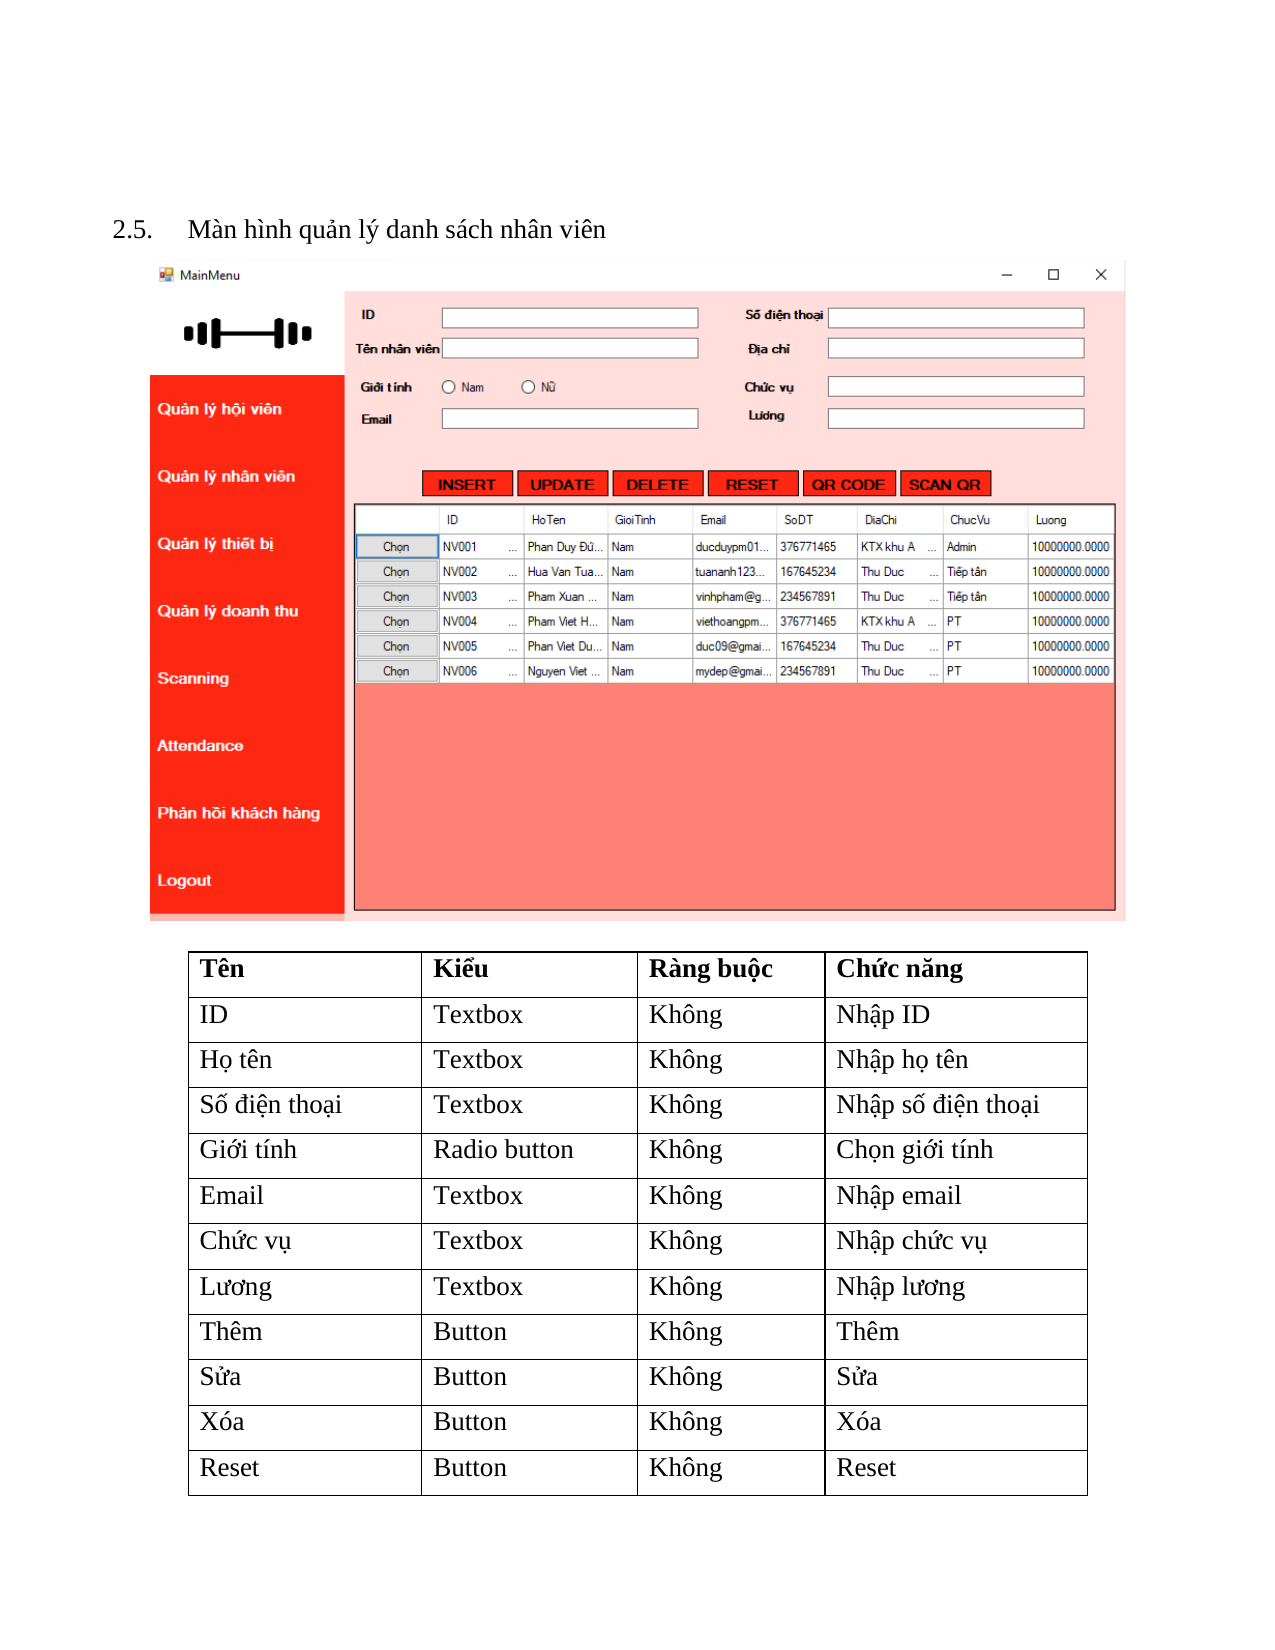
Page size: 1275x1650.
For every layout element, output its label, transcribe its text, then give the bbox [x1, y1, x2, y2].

table_cell Nhập email [826, 1179, 1087, 1223]
table_cell Textbox [422, 1270, 637, 1314]
table_cell Xóa [189, 1406, 421, 1450]
table_cell Radio button [422, 1134, 637, 1178]
table_cell Số điện thoại [189, 1088, 421, 1133]
table_cell Không [638, 1088, 824, 1133]
table_cell Button [422, 1451, 637, 1495]
subtitle Màn hình quản lý danh sách nhân viên [112, 213, 1162, 244]
table_header Tên [189, 953, 421, 997]
table_cell Không [638, 1043, 824, 1087]
table_cell Chức vụ [189, 1224, 421, 1268]
table_header Kiểu [422, 953, 637, 997]
table_cell Không [638, 1360, 824, 1404]
table_cell Button [422, 1315, 637, 1359]
table_cell Họ tên [189, 1043, 421, 1087]
table_cell Không [638, 1315, 824, 1359]
table_cell Không [638, 1270, 824, 1314]
table_cell Không [638, 1179, 824, 1223]
table_cell Button [422, 1360, 637, 1404]
table_cell Nhập họ tên [826, 1043, 1087, 1087]
table_cell Chọn giới tính [826, 1134, 1087, 1178]
table_cell Thêm [826, 1315, 1087, 1359]
table_cell Textbox [422, 1179, 637, 1223]
table_cell Nhập lương [826, 1270, 1087, 1314]
table_cell Lương [189, 1270, 421, 1314]
table_cell Không [638, 1451, 824, 1495]
table_cell Textbox [422, 1088, 637, 1133]
table_cell Email [189, 1179, 421, 1223]
table_header Ràng buộc [638, 953, 824, 997]
table_cell Nhập số điện thoại [826, 1088, 1087, 1133]
table_cell Thêm [189, 1315, 421, 1359]
table_cell Sửa [189, 1360, 421, 1404]
table_cell Không [638, 1224, 824, 1268]
table_cell ID [189, 998, 421, 1042]
table_cell Không [638, 998, 824, 1042]
table_cell Button [422, 1406, 637, 1450]
table_cell Reset [826, 1451, 1087, 1495]
table_cell Textbox [422, 1224, 637, 1268]
table_cell Xóa [826, 1406, 1087, 1450]
table_cell Nhập ID [826, 998, 1087, 1042]
table_cell Giới tính [189, 1134, 421, 1178]
table_cell Nhập chức vụ [826, 1224, 1087, 1268]
table_cell Không [638, 1134, 824, 1178]
table_cell Sửa [826, 1360, 1087, 1404]
table_cell Textbox [422, 1043, 637, 1087]
table_cell Reset [189, 1451, 421, 1495]
picture [150, 260, 1125, 921]
table_cell Textbox [422, 998, 637, 1042]
table_cell Không [638, 1406, 824, 1450]
table_header Chức năng [826, 953, 1087, 997]
